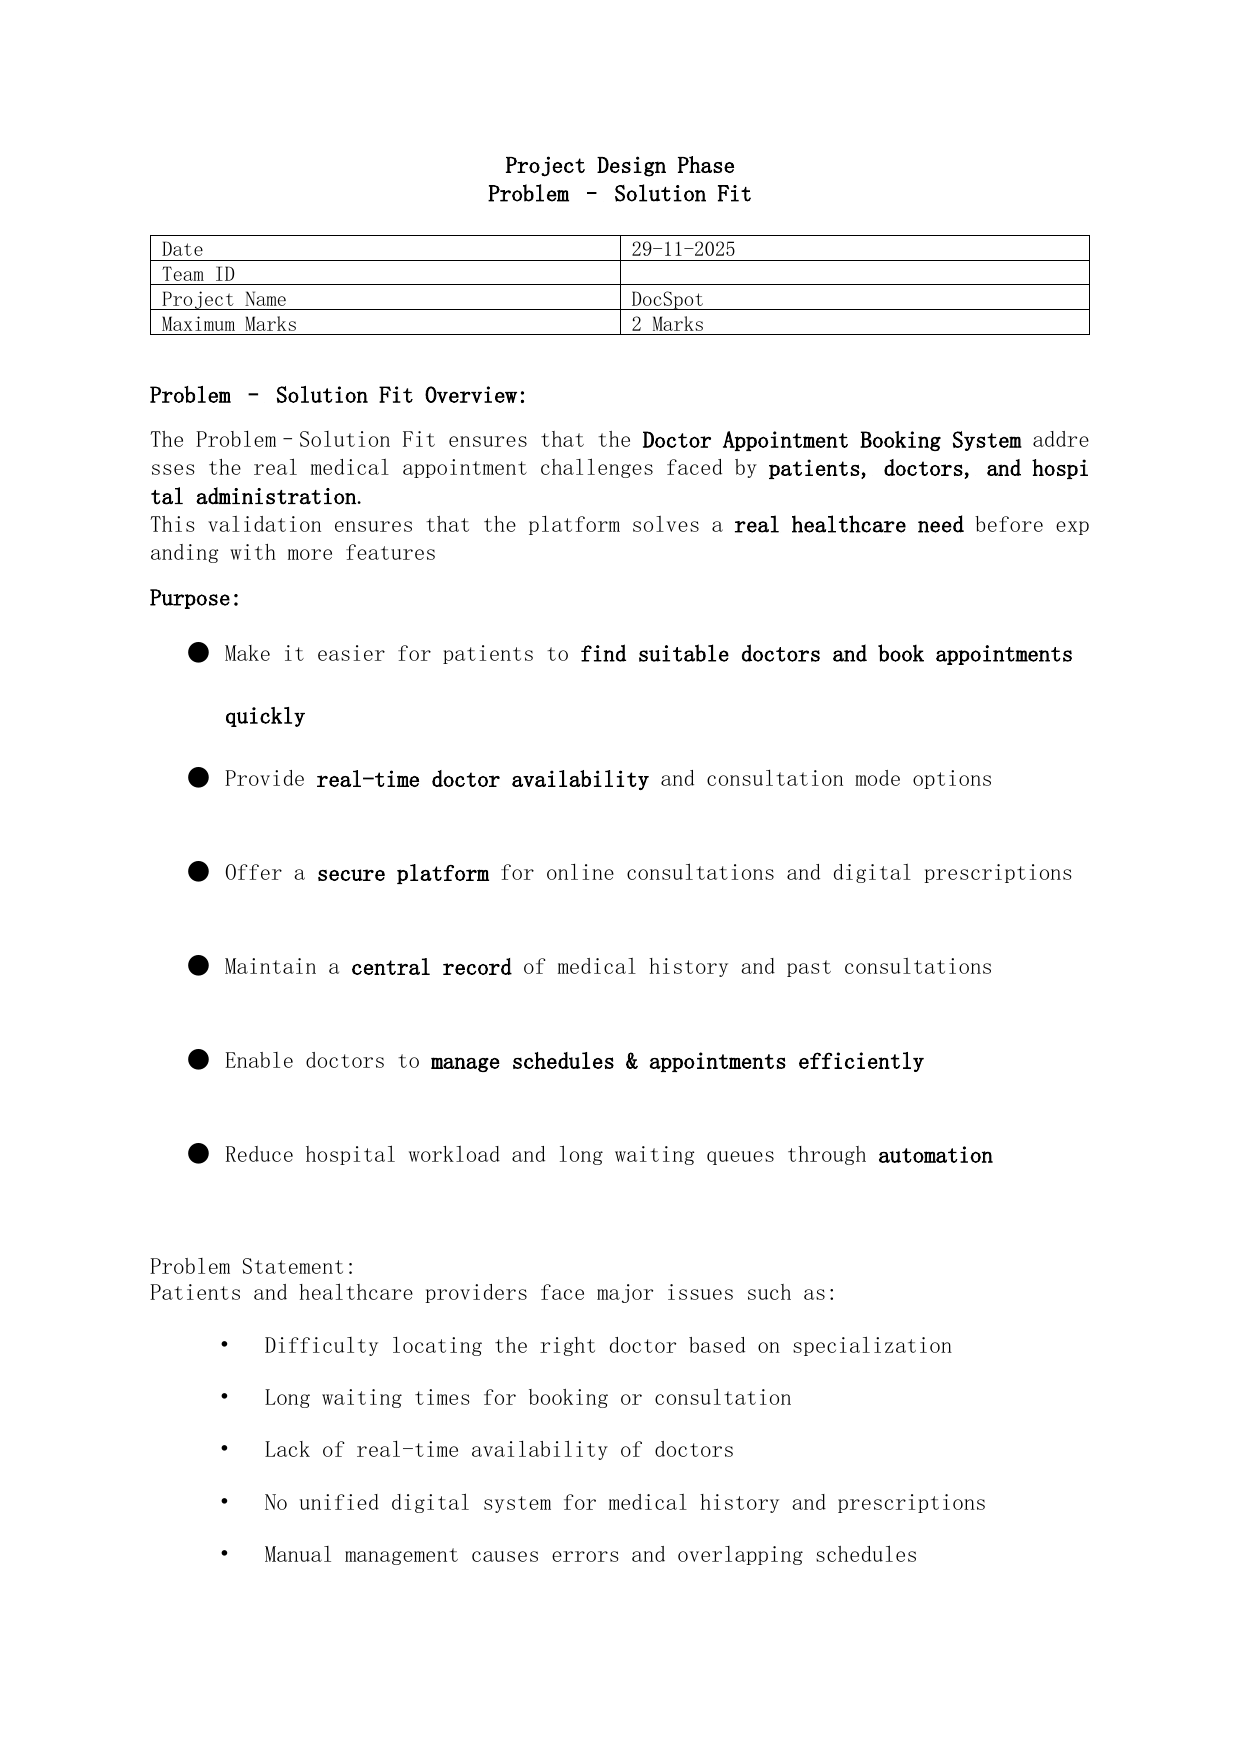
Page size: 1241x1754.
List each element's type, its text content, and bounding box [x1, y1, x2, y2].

table_cell [621, 261, 1089, 284]
list Enable doctors to manage schedules & appointments efficiently [187, 1035, 1090, 1082]
text Problem – Solution Fit Overview: [150, 380, 1090, 406]
list Offer a secure platform for online consultations and digital prescriptions [187, 847, 1090, 894]
table_cell DocSpot [621, 285, 1089, 309]
list Maintain a central record of medical history and past consultations [187, 941, 1090, 988]
text Problem Statement: [150, 1252, 1090, 1278]
table_cell Maximum Marks [151, 310, 620, 334]
table_cell Team ID [151, 261, 620, 284]
table_cell 2 Marks [621, 310, 1089, 334]
table_header Date [151, 236, 620, 259]
text Purpose: [150, 582, 1090, 609]
list Reduce hospital workload and long waiting queues through automation [187, 1129, 1090, 1176]
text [150, 1278, 1090, 1566]
text Problem – Solution Fit [150, 178, 1090, 204]
text Project Design Phase [150, 150, 1090, 176]
table_cell Project Name [151, 285, 620, 309]
table_header 29-11-2025 [621, 236, 1089, 259]
list Provide real-time doctor availability and consultation mode options [187, 753, 1090, 800]
list Make it easier for patients to find suitable doctors and book appointments quickly [187, 627, 1090, 727]
text The Problem–Solution Fit ensures that the Doctor Appointment Booking System addresses the real medical appointment challenges faced by patients, doctors, and hospital administration. This validation ensures that the platform solves a real healthcare need before expanding with more features [150, 425, 1090, 564]
